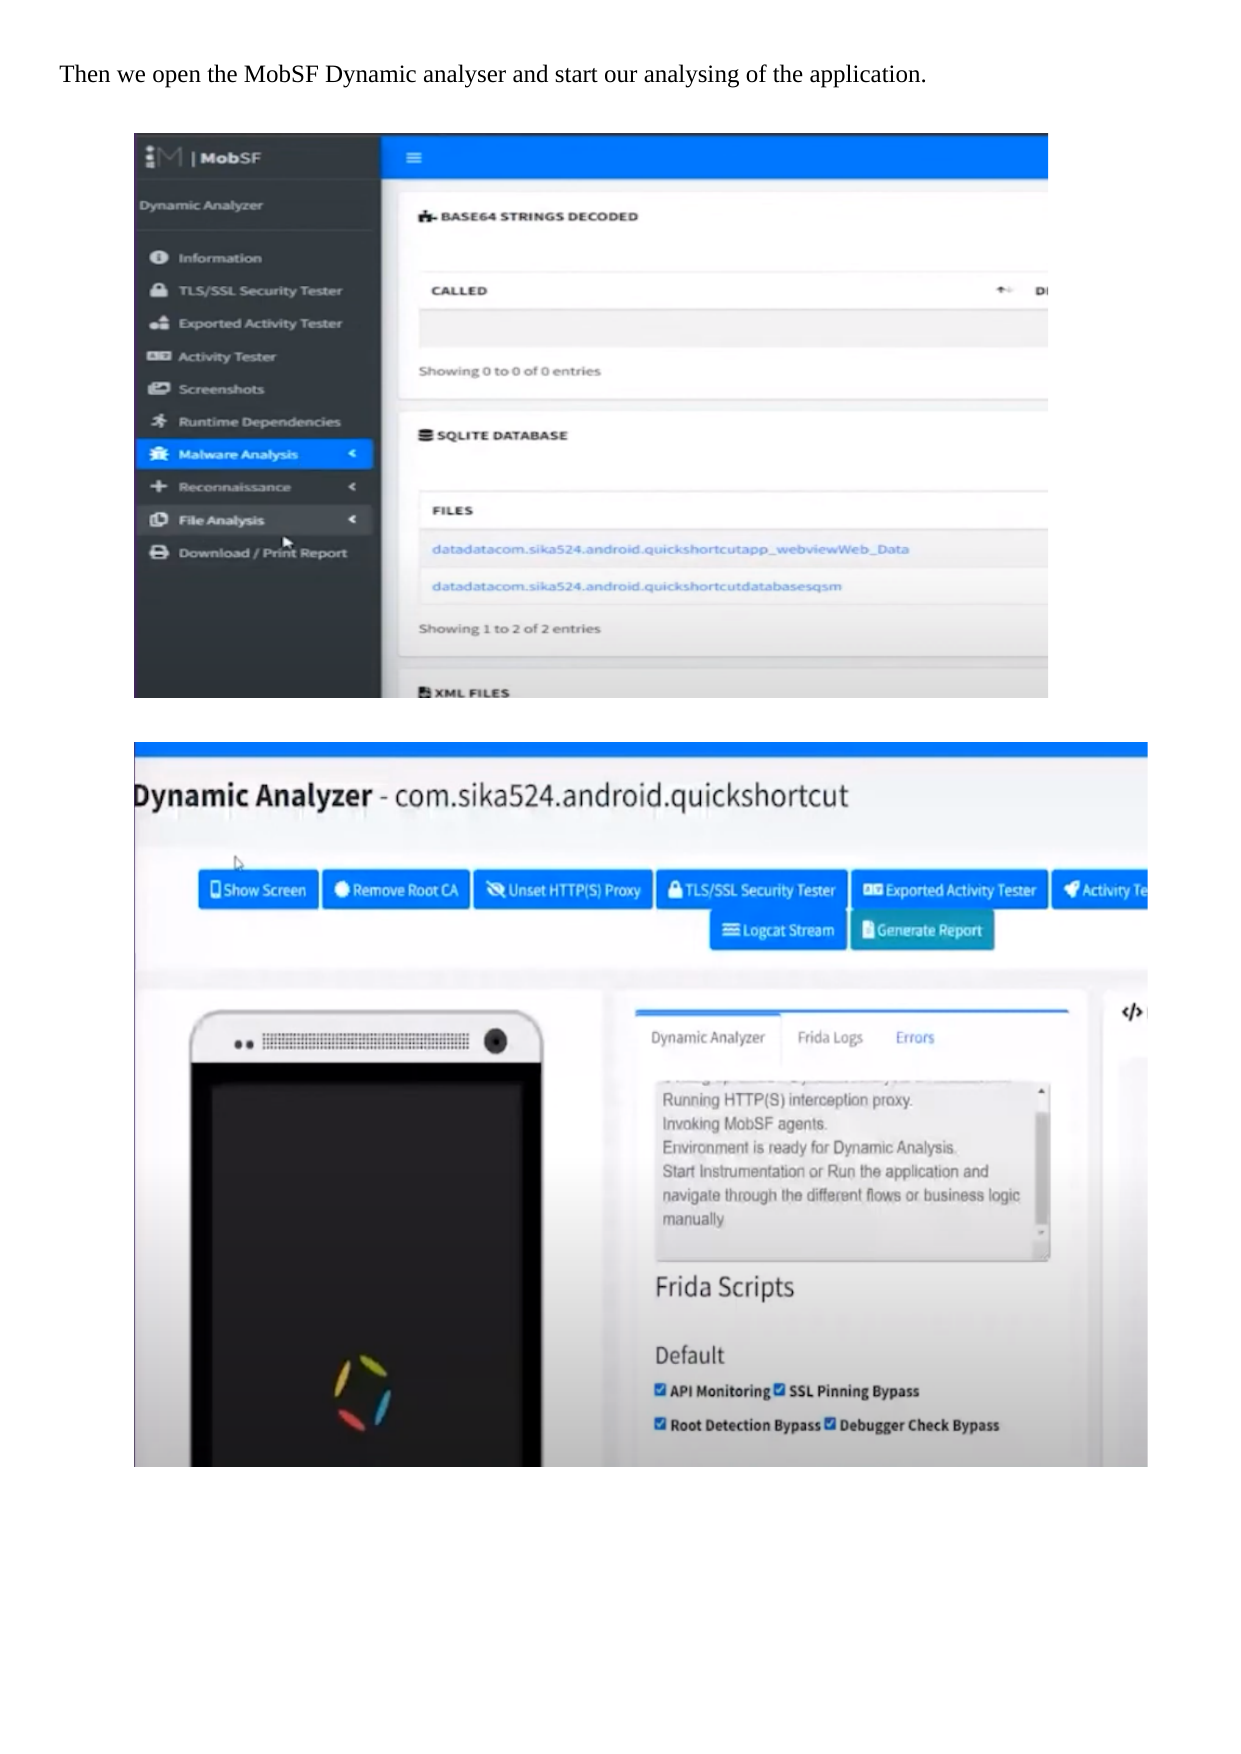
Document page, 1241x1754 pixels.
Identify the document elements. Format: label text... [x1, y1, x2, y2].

text Then we open the MobSF Dynamic analyser and start our analysing of the application. [59, 59, 1181, 88]
picture [134, 742, 1148, 1467]
picture [134, 133, 1049, 698]
